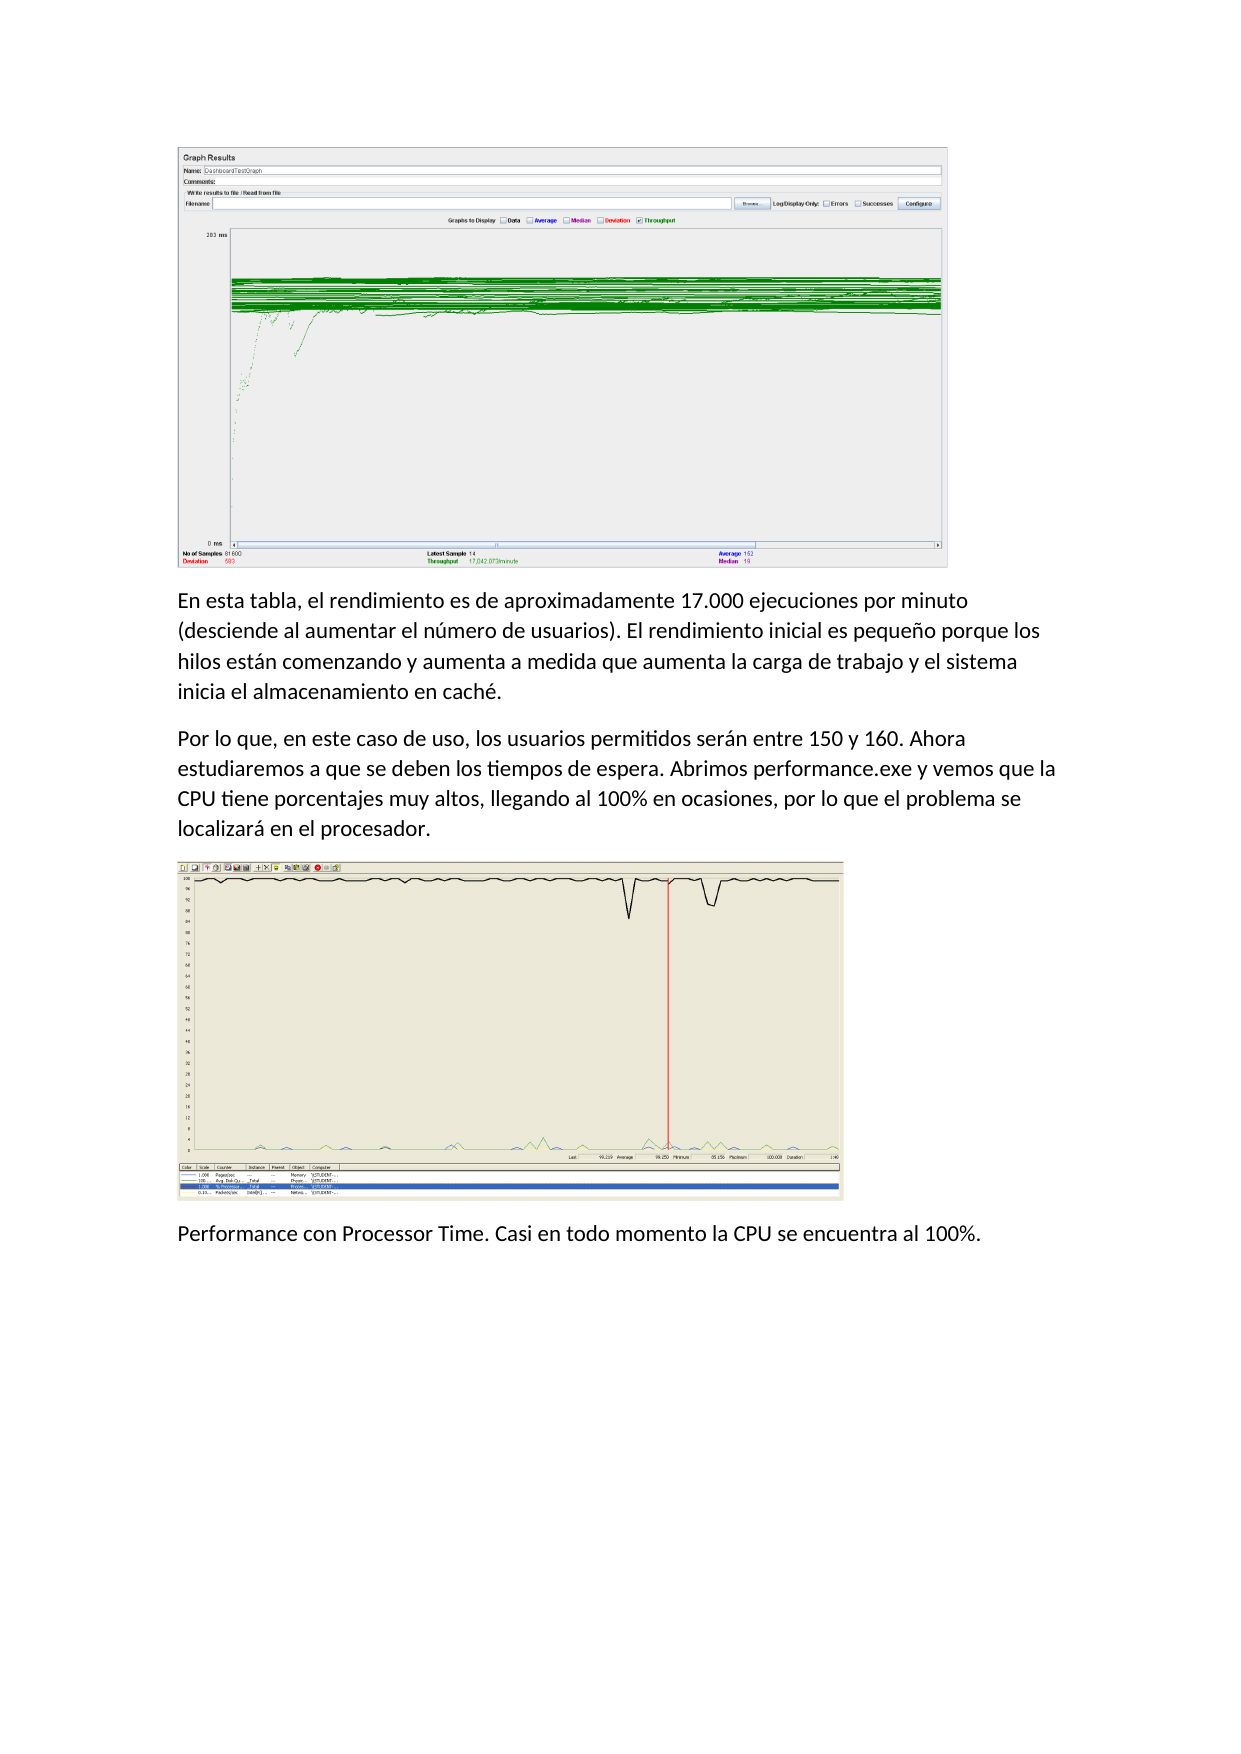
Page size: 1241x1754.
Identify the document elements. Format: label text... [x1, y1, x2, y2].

text En esta tabla, el rendimiento es de aproximadamente 17.000 ejecuciones por minuto (desciende al aumentar el número de usuarios). El rendimiento inicial es pequeño porque los hilos están comenzando y aumenta a medida que aumenta la carga de trabajo y el sistema inicia el almacenamiento en caché. [177, 586, 1063, 705]
text Performance con Processor Time. Casi en todo momento la CPU se encuentra al 100%. [177, 1219, 1063, 1247]
text Por lo que, en este caso de uso, los usuarios permitidos serán entre 150 y 160. Ahora estudiaremos a que se deben los tiempos de espera. Abrimos performance.exe y vemos que la CPU tiene porcentajes muy altos, llegando al 100% en ocasiones, por lo que el problema se localizará en el procesador. [177, 724, 1063, 843]
picture [177, 147, 948, 568]
picture [177, 861, 844, 1201]
